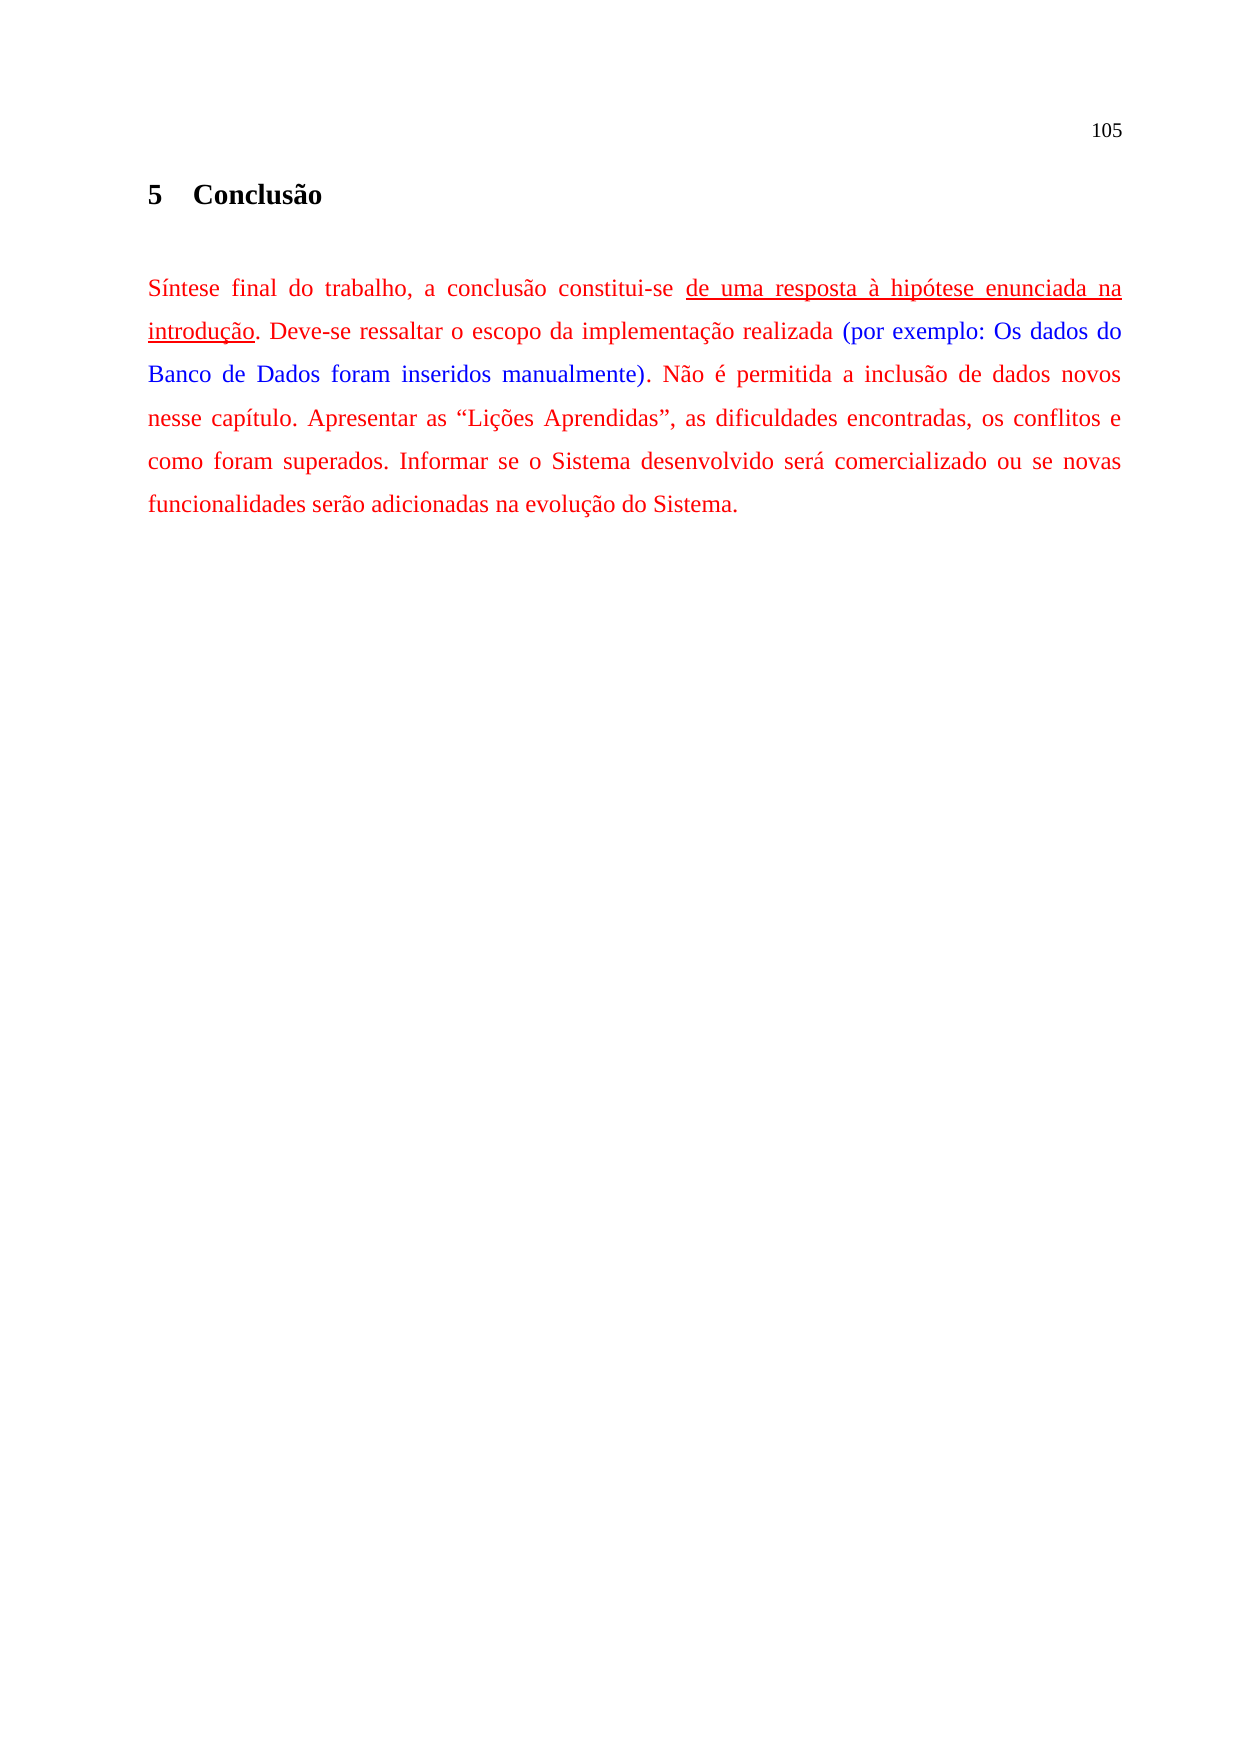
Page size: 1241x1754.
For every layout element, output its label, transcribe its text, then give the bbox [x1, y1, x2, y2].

subtitle Conclusão [148, 177, 1122, 211]
text Síntese final do trabalho, a conclusão constitui-se de uma resposta à hipótese enunciada na introdução. Deve-se ressaltar o escopo da implementação realizada (por exemplo: Os dados do Banco de Dados foram inseridos manualmente). Não é permitida a inclusão de dados novos nesse capítulo. Apresentar as “Lições Aprendidas”, as dificuldades encontradas, os conflitos e como foram superados. Informar se o Sistema desenvolvido será comercializado ou se novas funcionalidades serão adicionadas na evolução do Sistema. [148, 273, 1122, 518]
